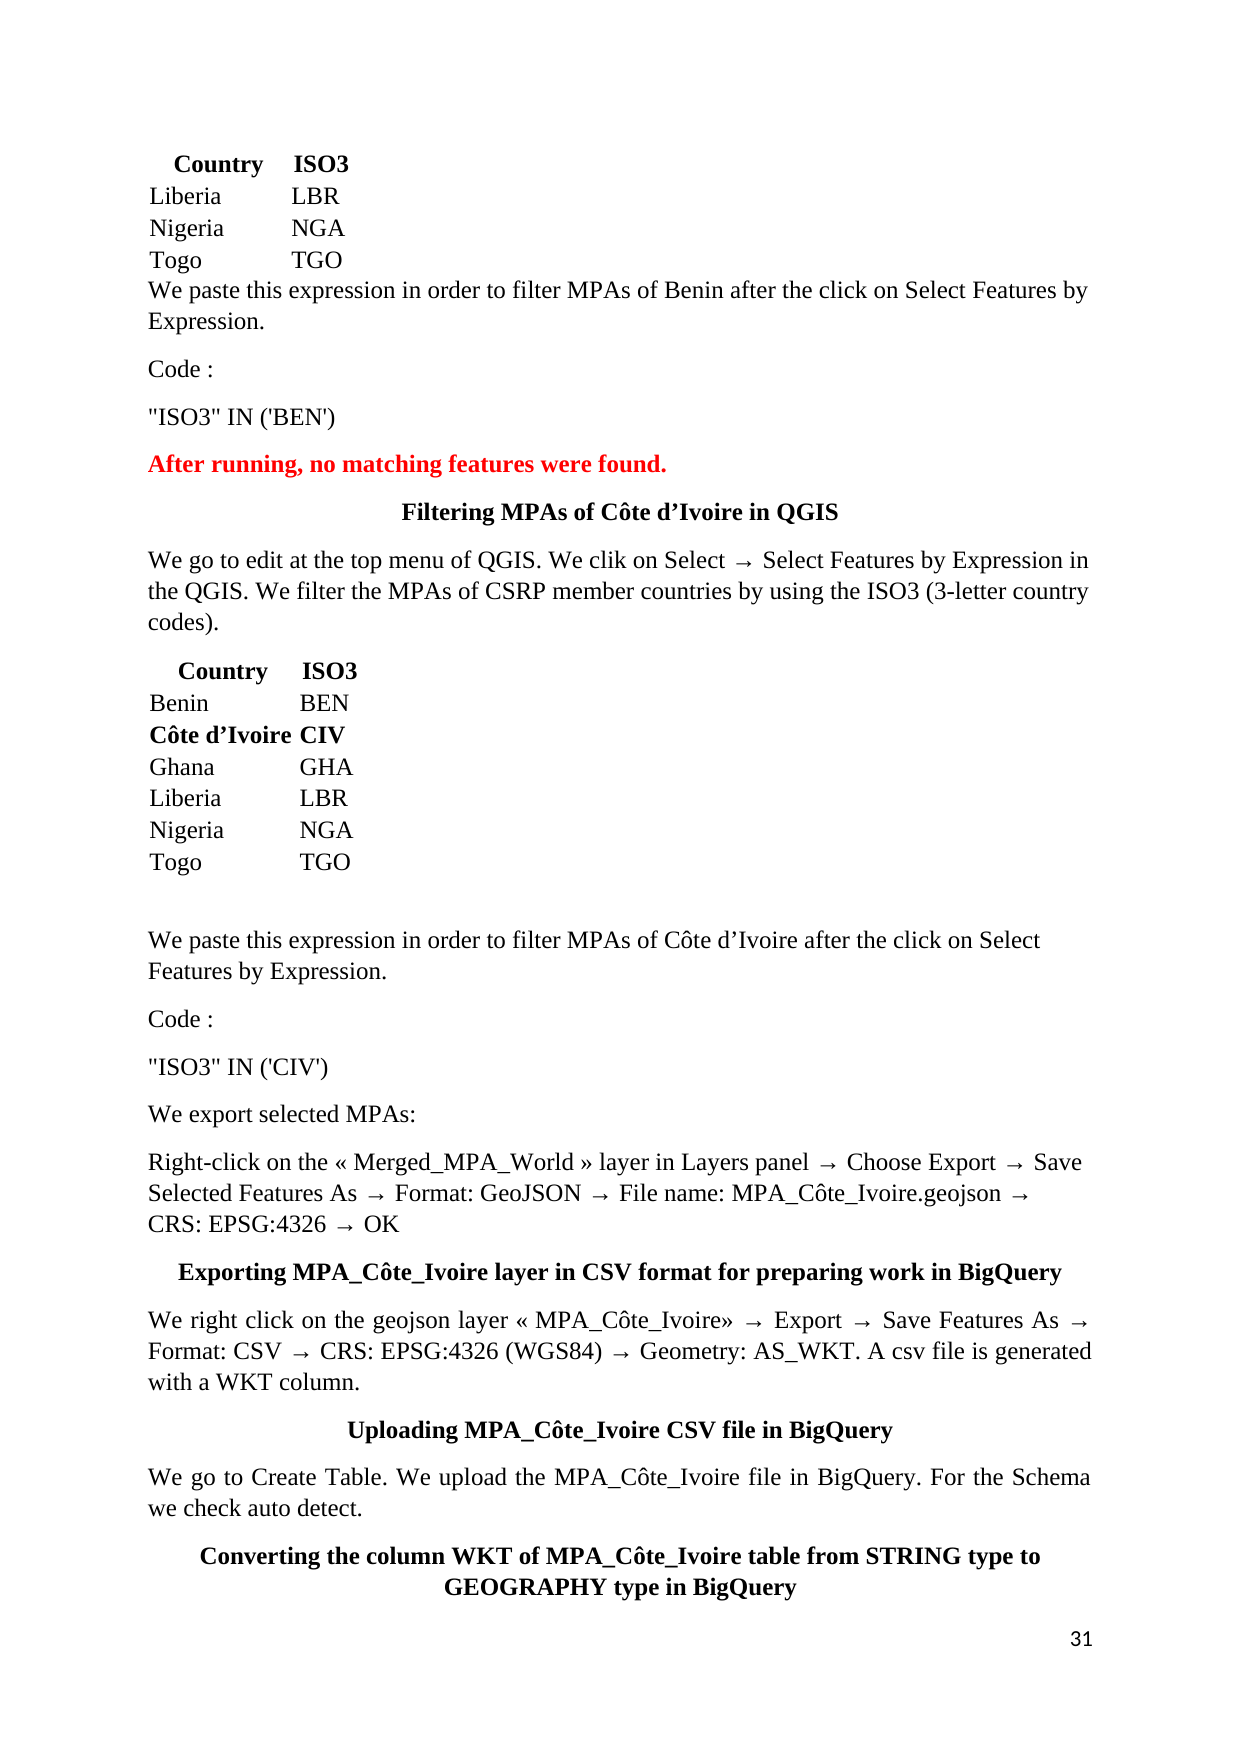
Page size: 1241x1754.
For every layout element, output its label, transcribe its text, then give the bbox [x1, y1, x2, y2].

text We paste this expression in order to filter MPAs of Benin after the click on Select Features by Expression. [148, 275, 1093, 335]
text Filtering MPAs of Côte d’Ivoire in QGIS [148, 497, 1093, 526]
table_cell Ghana [148, 750, 298, 782]
table_cell Liberia [148, 180, 289, 211]
text We right click on the geojson layer « MPA_Côte_Ivoire» → Export → Save Features As → Format: CSV → CRS: EPSG:4326 (WGS84) → Geometry: AS_WKT. A csv file is generated with a WKT column. [148, 1305, 1093, 1396]
table_header ISO3 [289, 148, 353, 179]
table_cell Nigeria [148, 211, 289, 243]
table_cell Togo [148, 243, 289, 275]
text Uploading MPA_Côte_Ivoire CSV file in BigQuery [148, 1415, 1093, 1443]
text After running, no matching features were found. [148, 449, 1093, 478]
text We go to Create Table. We upload the MPA_Côte_Ivoire file in BigQuery. For the Schema we check auto detect. [148, 1462, 1093, 1522]
table_cell CIV [298, 718, 361, 750]
text Code : [148, 354, 1093, 383]
text Exporting MPA_Côte_Ivoire layer in CSV format for preparing work in BigQuery [148, 1257, 1093, 1286]
table_header Country [148, 148, 289, 179]
table_cell TGO [289, 243, 353, 275]
table_cell BEN [298, 686, 361, 718]
table_cell Liberia [148, 782, 298, 814]
table_header ISO3 [298, 655, 361, 686]
text We export selected MPAs: [148, 1099, 1093, 1128]
table_cell Benin [148, 686, 298, 718]
text Code : [148, 1004, 1093, 1033]
table_cell NGA [289, 211, 353, 243]
text We go to edit at the top menu of QGIS. We clik on Select → Select Features by Expression in the QGIS. We filter the MPAs of CSRP member countries by using the ISO3 (3-letter country codes). [148, 545, 1093, 636]
table_header Country [148, 655, 298, 686]
table_cell Togo [148, 846, 298, 878]
text "ISO3" IN ('BEN') [148, 402, 1093, 430]
text "ISO3" IN ('CIV') [148, 1052, 1093, 1081]
text We paste this expression in order to filter MPAs of Côte d’Ivoire after the click on Select Features by Expression. [148, 925, 1093, 985]
table_cell NGA [298, 814, 361, 846]
table_cell LBR [289, 180, 353, 211]
table_cell GHA [298, 750, 361, 782]
table_cell Côte d’Ivoire [148, 718, 298, 750]
text Converting the column WKT of MPA_Côte_Ivoire table from STRING type to GEOGRAPHY type in BigQuery [148, 1541, 1093, 1601]
text Right-click on the « Merged_MPA_World » layer in Layers panel → Choose Export → Save Selected Features As → Format: GeoJSON → File name: MPA_Côte_Ivoire.geojson → CRS: EPSG:4326 → OK [148, 1147, 1093, 1238]
table_cell TGO [298, 846, 361, 878]
table_cell LBR [298, 782, 361, 814]
table_cell Nigeria [148, 814, 298, 846]
